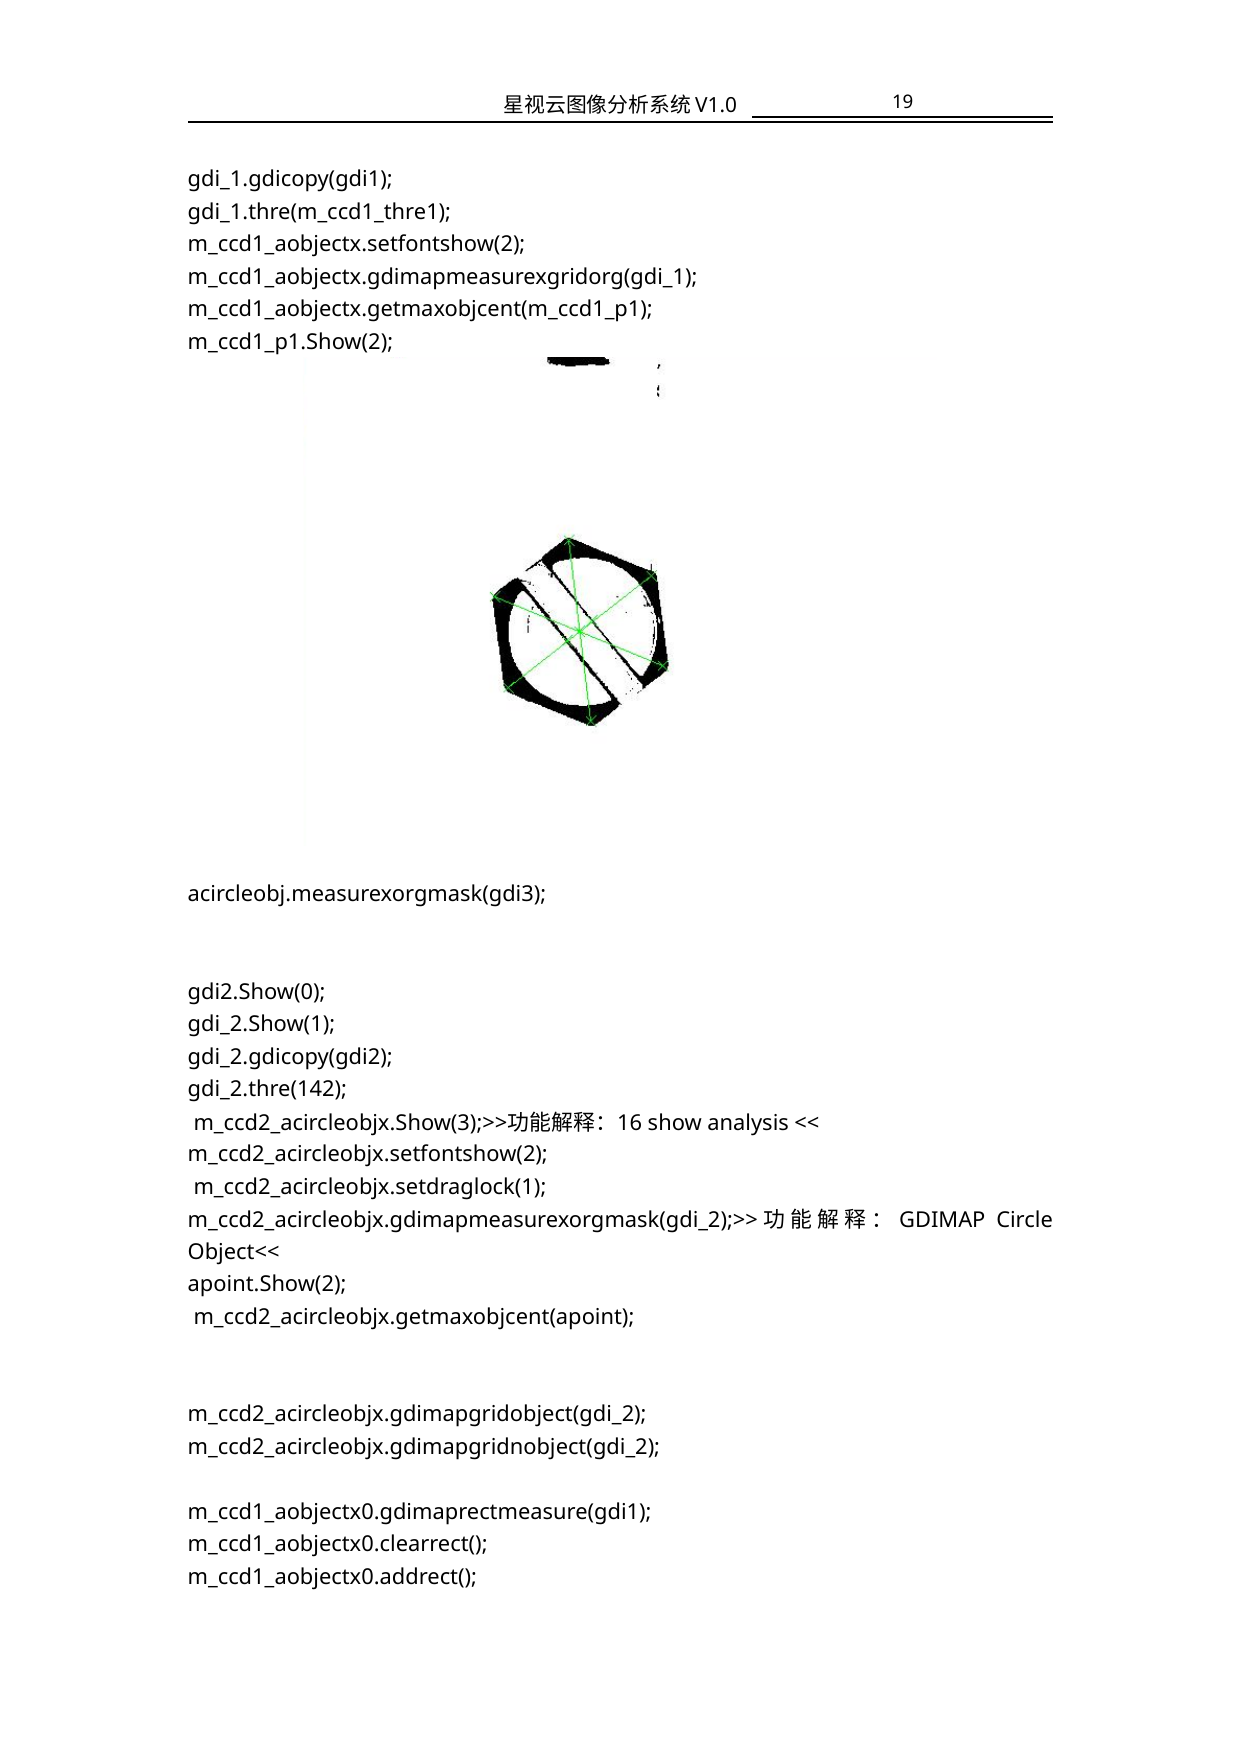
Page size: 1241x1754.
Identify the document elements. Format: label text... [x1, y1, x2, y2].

picture [302, 357, 938, 846]
text m_ccd1_aobjectx0.addrect(); [187, 1559, 1053, 1592]
text m_ccd2_acircleobjx.setfontshow(2); [187, 1137, 1053, 1169]
text m_ccd2_acircleobjx.setdraglock(1); [187, 1169, 1053, 1202]
text m_ccd1_aobjectx.gdimapmeasurexgridorg(gdi_1); [187, 259, 1053, 292]
text gdi_1.gdicopy(gdi1); [187, 162, 1053, 194]
text m_ccd2_acircleobjx.getmaxobjcent(apoint); [187, 1299, 1053, 1332]
text gdi_2.gdicopy(gdi2); [187, 1039, 1053, 1072]
text gdi_1.thre(m_ccd1_thre1); [187, 194, 1053, 227]
text m_ccd2_acircleobjx.gdimapgridnobject(gdi_2); [187, 1429, 1053, 1462]
text m_ccd2_acircleobjx.gdimapmeasurexorgmask(gdi_2);>>功能解释：GDIMAP Circle Object<< [187, 1202, 1053, 1267]
text gdi_2.Show(1); [187, 1007, 1053, 1039]
text m_ccd2_acircleobjx.Show(3);>>功能解释：16 show analysis << [187, 1104, 1053, 1137]
text gdi_2.thre(142); [187, 1072, 1053, 1104]
text gdi2.Show(0); [187, 974, 1053, 1007]
text m_ccd1_p1.Show(2); [187, 324, 1053, 357]
text m_ccd1_aobjectx.getmaxobjcent(m_ccd1_p1); [187, 292, 1053, 324]
text apoint.Show(2); [187, 1267, 1053, 1299]
text m_ccd2_acircleobjx.gdimapgridobject(gdi_2); [187, 1397, 1053, 1429]
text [187, 1494, 1053, 1527]
text m_ccd1_aobjectx.setfontshow(2); [187, 227, 1053, 259]
text m_ccd1_aobjectx0.clearrect(); [187, 1527, 1053, 1559]
